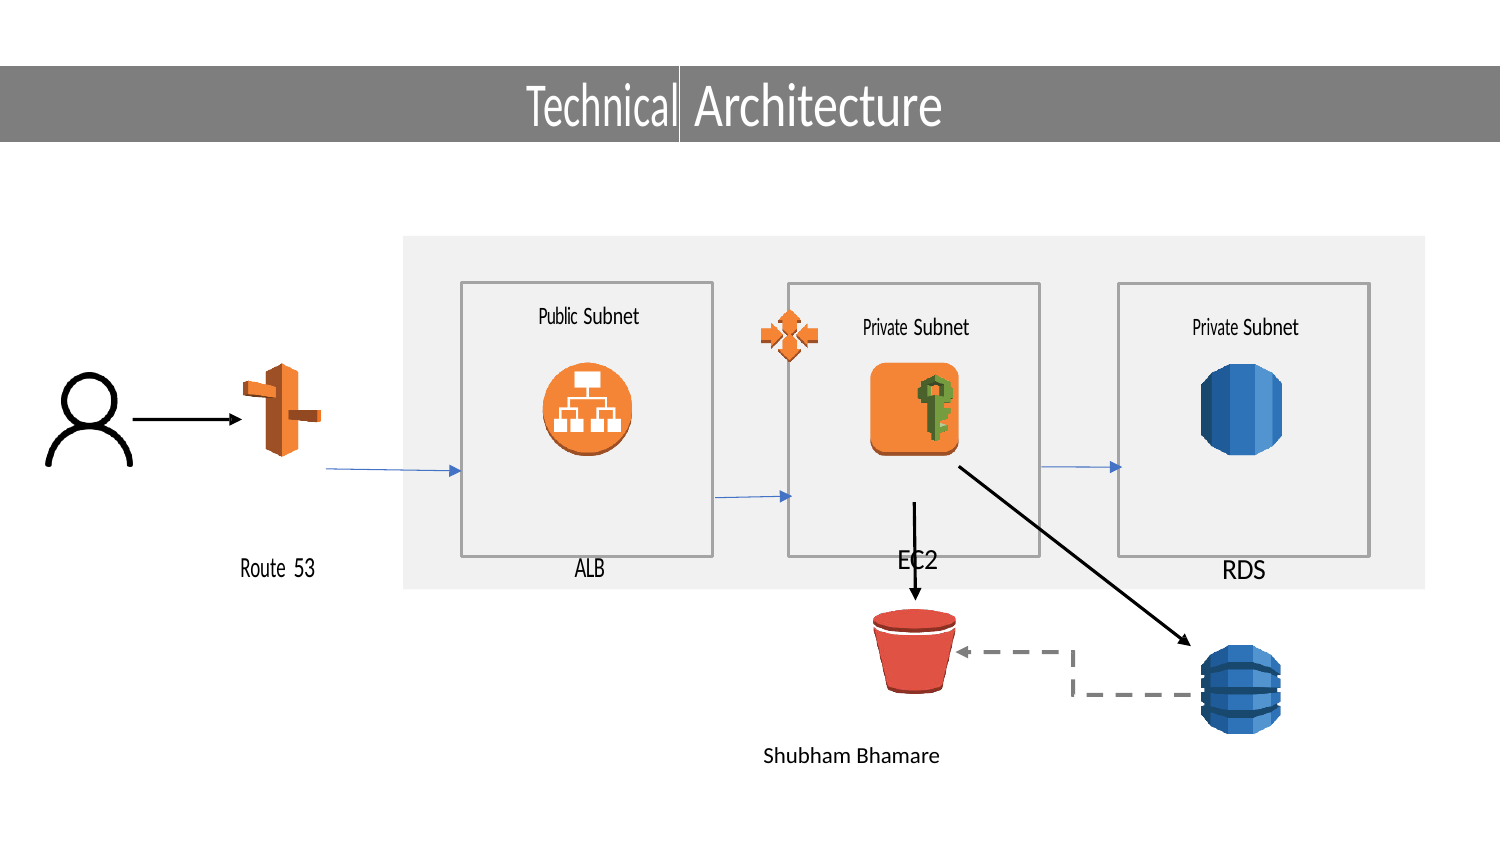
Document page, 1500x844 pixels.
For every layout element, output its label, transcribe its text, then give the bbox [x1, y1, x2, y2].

text RDS [988, 551, 1500, 587]
text Private Subnet [992, 311, 1500, 341]
picture [760, 341, 818, 363]
picture [542, 362, 632, 456]
text EC2 [0, 541, 938, 577]
text Public Subnet [0, 300, 639, 330]
picture [873, 609, 956, 694]
picture [1201, 645, 1281, 734]
picture [869, 362, 959, 456]
picture [1201, 362, 1282, 456]
picture [45, 372, 133, 467]
text Private Subnet [644, 311, 969, 341]
picture [760, 307, 818, 311]
picture [242, 363, 321, 457]
